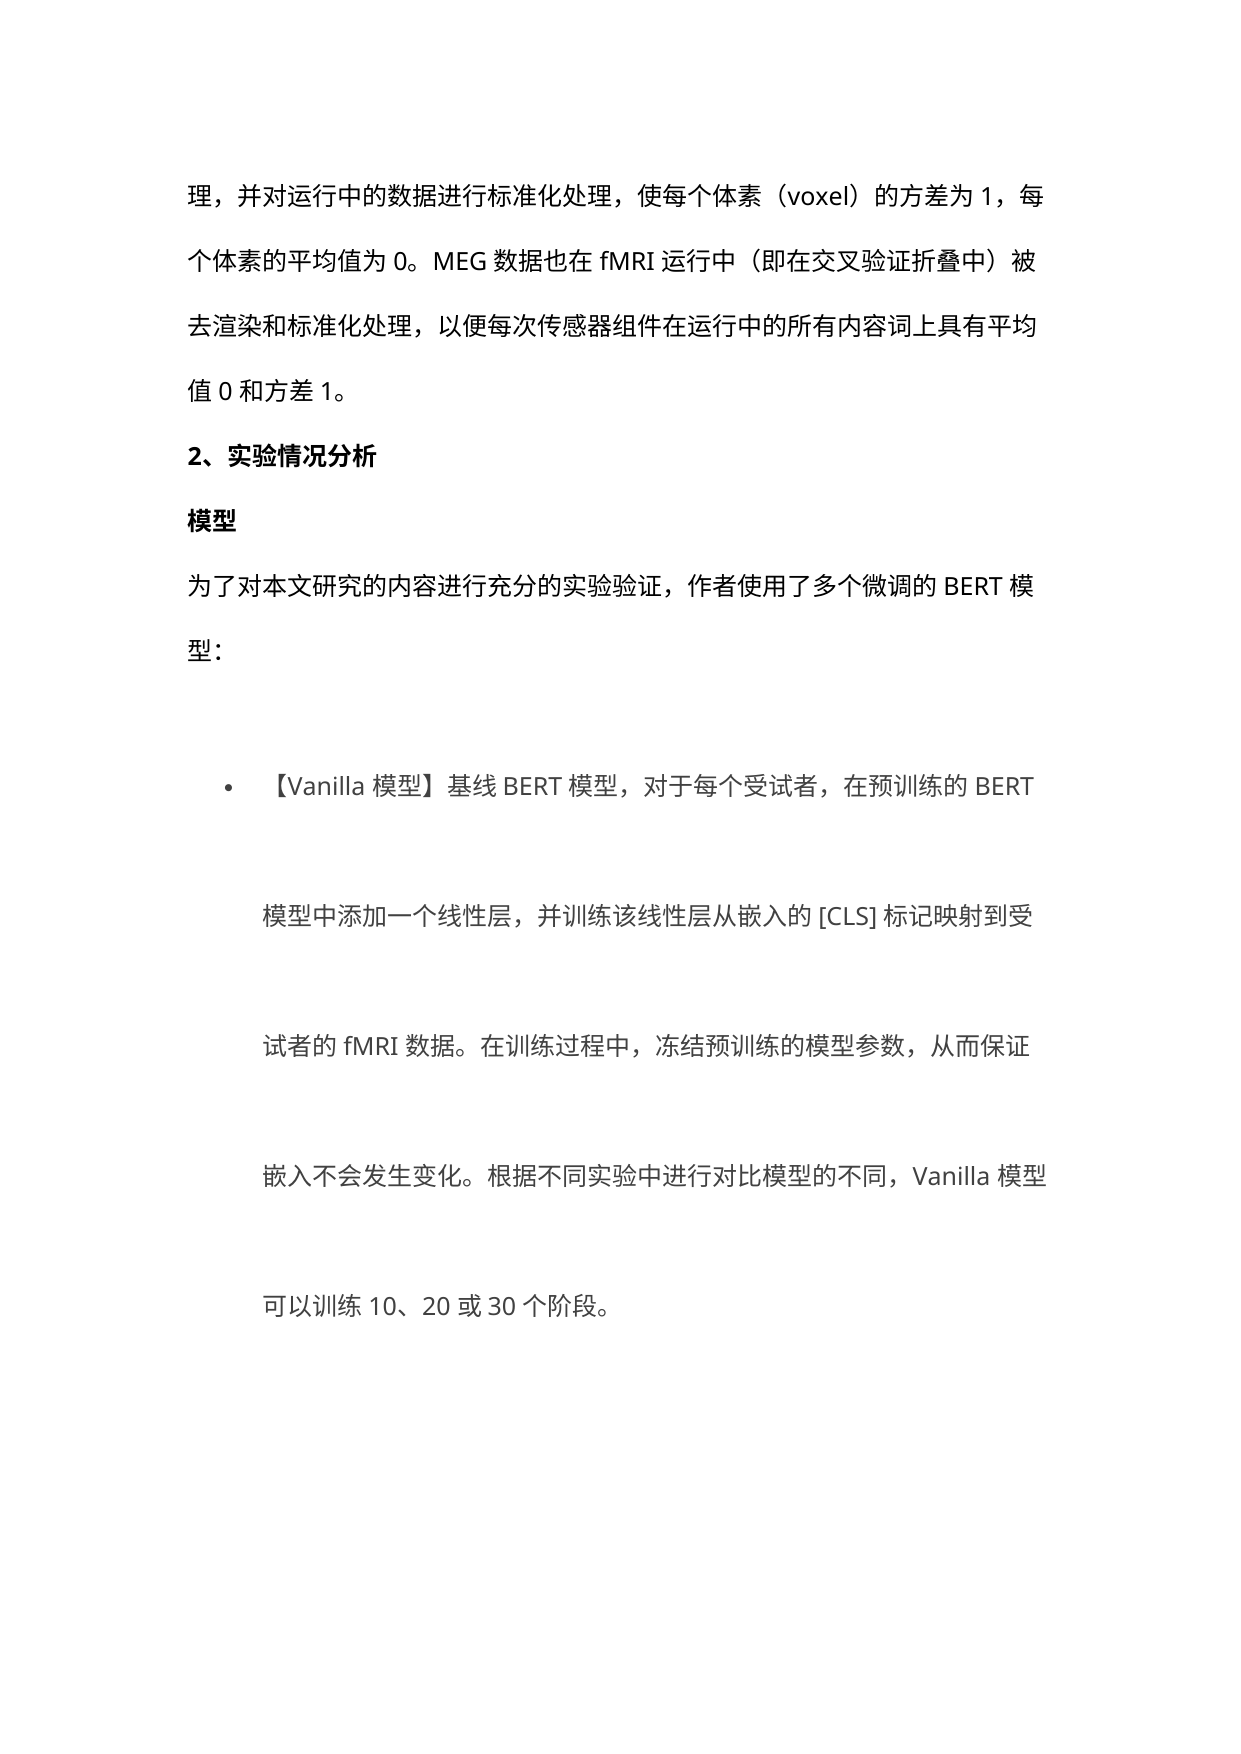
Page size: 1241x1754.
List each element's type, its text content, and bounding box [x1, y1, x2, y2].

list 【Vanilla 模型】基线 BERT 模型，对于每个受试者，在预训练的 BERT 模型中添加一个线性层，并训练该线性层从嵌入的 [CLS] 标记映射到受试者的 fMRI 数据。在训练过程中，冻结预训练的模型参数，从而保证嵌入不会发生变化。根据不同实验中进行对比模型的不同，Vanilla 模型可以训练 10、20 或 30 个阶段。 [225, 752, 1053, 1337]
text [187, 162, 1053, 714]
